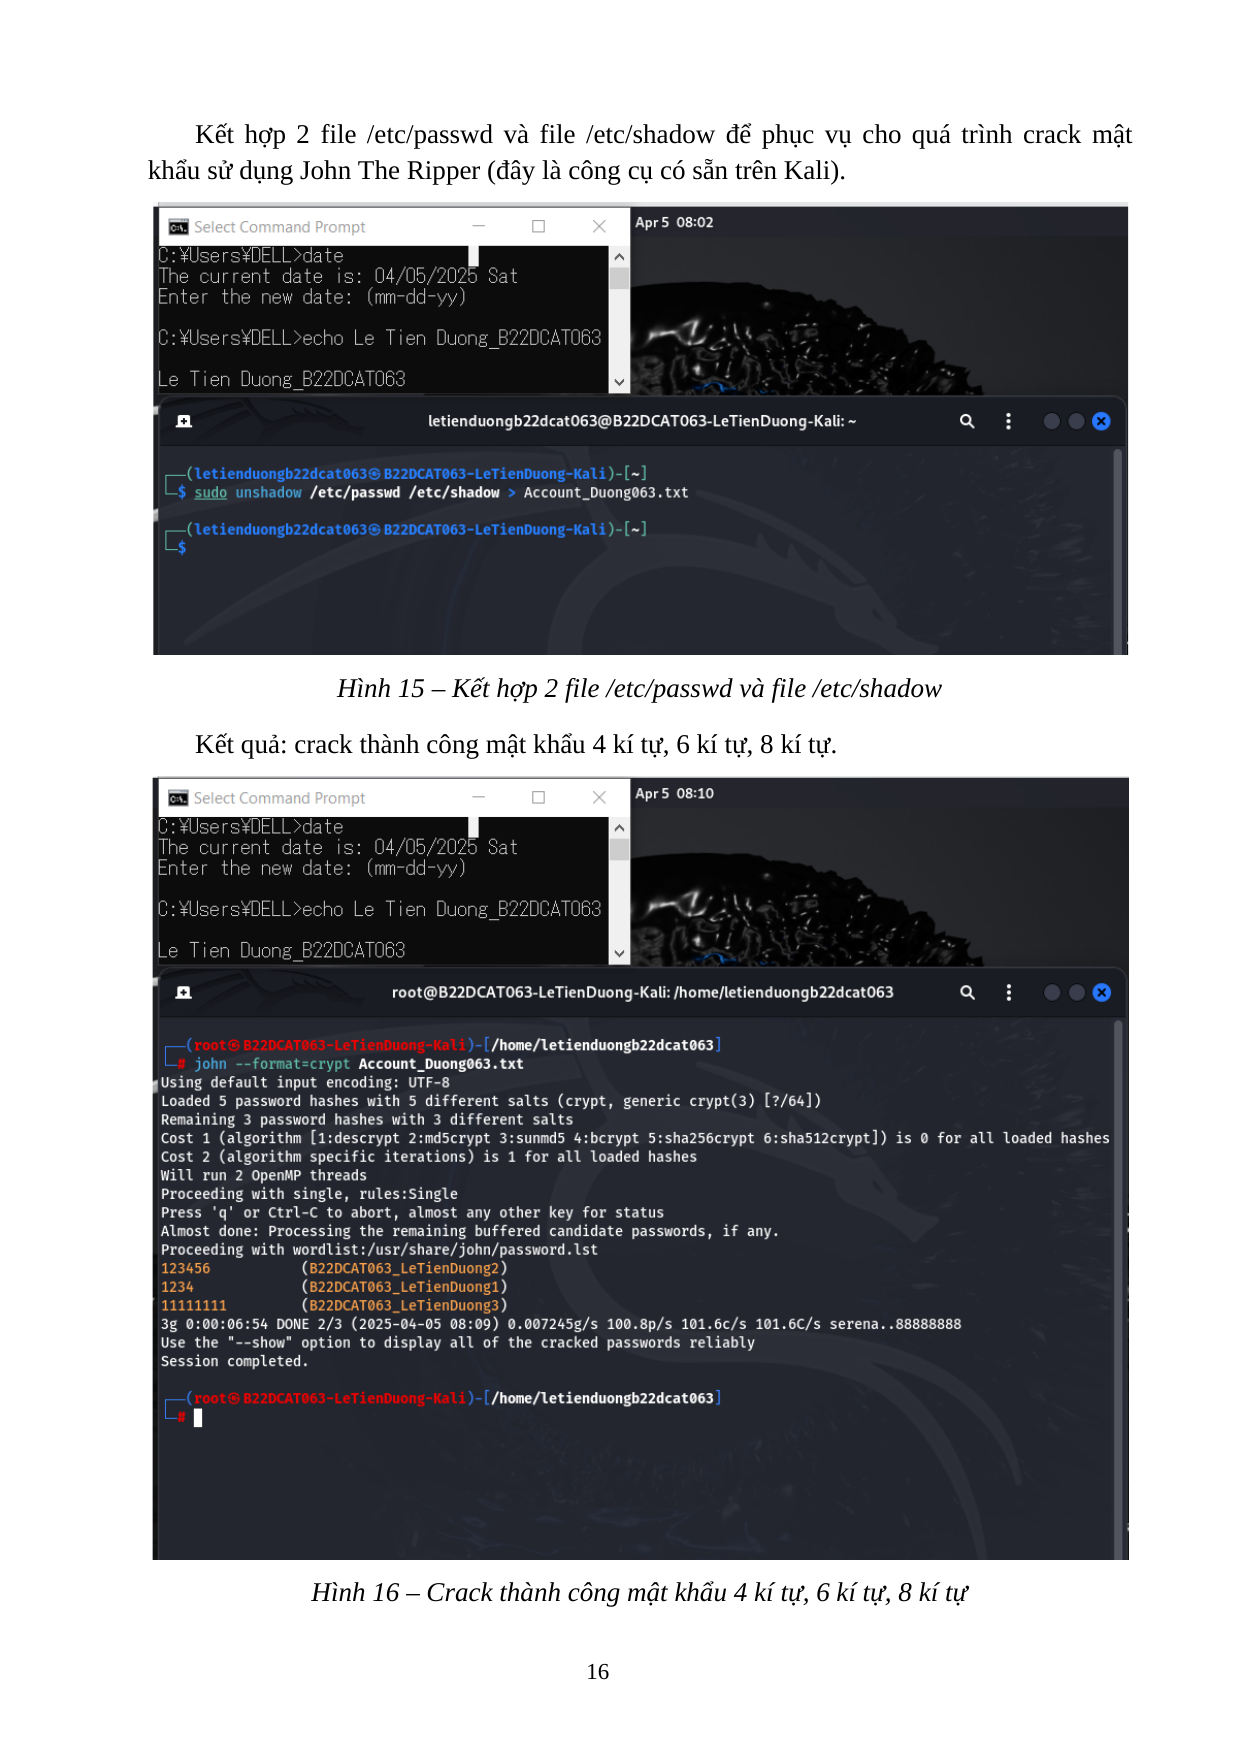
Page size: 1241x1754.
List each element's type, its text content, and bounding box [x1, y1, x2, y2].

text – Crack thành công mật khẩu 4 kí tự, 6 kí tự, 8 kí tự [148, 1576, 1134, 1607]
text Kết quả: crack thành công mật khẩu 4 kí tự, 6 kí tự, 8 kí tự. [148, 728, 1134, 759]
text – Kết hợp 2 file /etc/passwd và file /etc/shadow [148, 672, 1134, 703]
text Kết hợp 2 file /etc/passwd và file /etc/shadow để phục vụ cho quá trình crack mật khẩu sử dụng John The Ripper (đây là công cụ có sẵn trên Kali). [148, 118, 1134, 185]
picture [153, 202, 1129, 655]
picture [152, 776, 1129, 1560]
